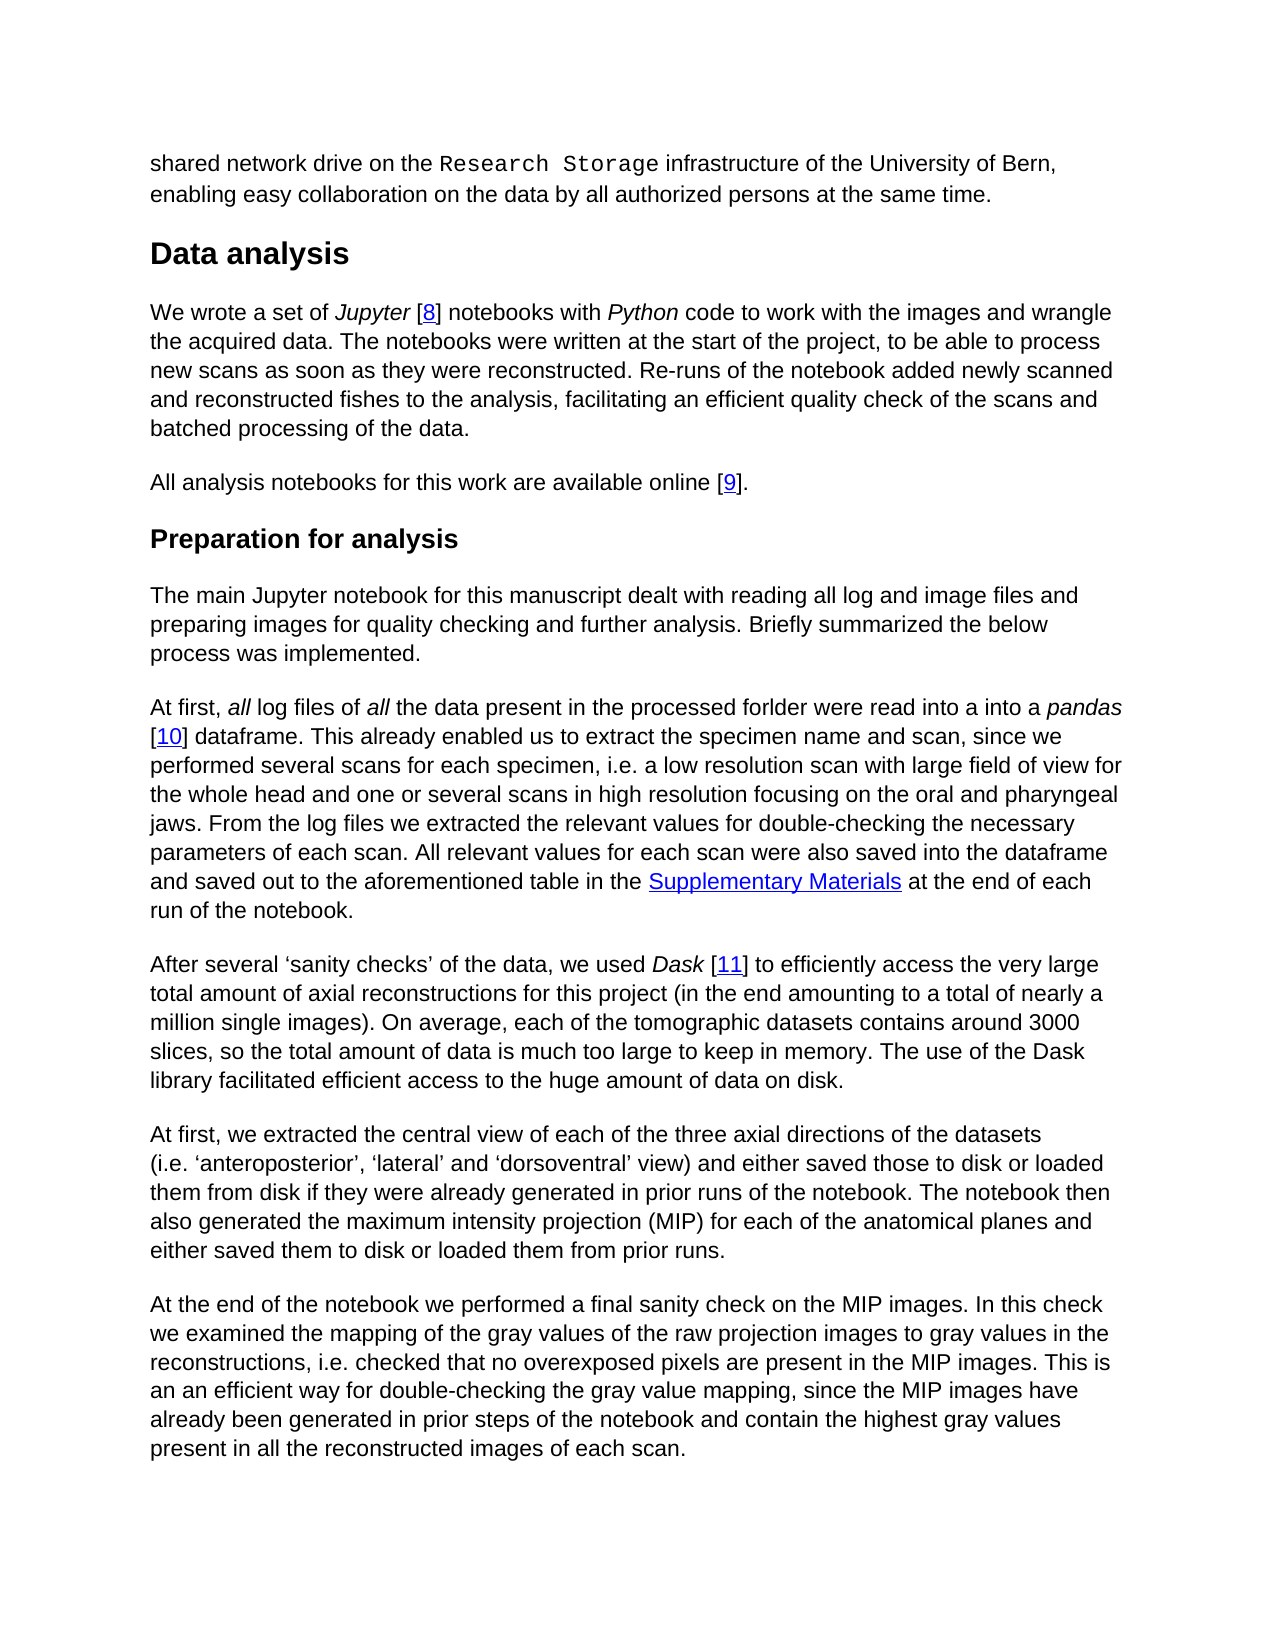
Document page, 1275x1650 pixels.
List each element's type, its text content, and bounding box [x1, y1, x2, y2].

text The main Jupyter notebook for this manuscript dealt with reading all log and image files and preparing images for quality checking and further analysis. Briefly summarized the below process was implemented. [150, 582, 1125, 667]
text All analysis notebooks for this work are available online [9]. [150, 469, 1125, 496]
text At first, all log files of all the data present in the processed forlder were read into a into a pandas [10] dataframe. This already enabled us to extract the specimen name and scan, since we performed several scans for each specimen, i.e. a low resolution scan with large field of view for the whole head and one or several scans in high resolution focusing on the oral and pharyngeal jaws. From the log files we extracted the relevant values for double-checking the necessary parameters of each scan. All relevant values for each scan were also saved into the dataframe and saved out to the aforementioned table in the Supplementary Materials at the end of each run of the notebook. [150, 694, 1125, 923]
text After several ‘sanity checks’ of the data, we used Dask [11] to efficiently access the very large total amount of axial reconstructions for this project (in the end amounting to a total of nearly a million single images). On average, each of the tomographic datasets contains around 3000 slices, so the total amount of data is much too large to keep in memory. The use of the Dask library facilitated efficient access to the huge amount of data on disk. [150, 951, 1125, 1093]
subtitle Preparation for analysis [150, 523, 1125, 554]
text We wrote a set of Jupyter [8] notebooks with Python code to work with the images and wrangle the acquired data. The notebooks were written at the start of the project, to be able to process new scans as soon as they were reconstructed. Re-runs of the notebook added newly scanned and reconstructed fishes to the analysis, facilitating an efficient quality check of the scans and batched processing of the data. [150, 299, 1125, 442]
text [150, 150, 1125, 207]
subtitle Data analysis [150, 235, 1125, 271]
text At the end of the notebook we performed a final sanity check on the MIP images. In this check we examined the mapping of the gray values of the raw projection images to gray values in the reconstructions, i.e. checked that no overexposed pixels are present in the MIP images. This is an an efficient way for double-checking the gray value mapping, since the MIP images have already been generated in prior steps of the notebook and contain the highest gray values present in all the reconstructed images of each scan. [150, 1291, 1125, 1462]
text At first, we extracted the central view of each of the three axial directions of the datasets (i.e. ‘anteroposterior’, ‘lateral’ and ‘dorsoventral’ view) and either saved those to disk or loaded them from disk if they were already generated in prior runs of the notebook. The notebook then also generated the maximum intensity projection (MIP) for each of the anatomical planes and either saved them to disk or loaded them from prior runs. [150, 1121, 1125, 1263]
